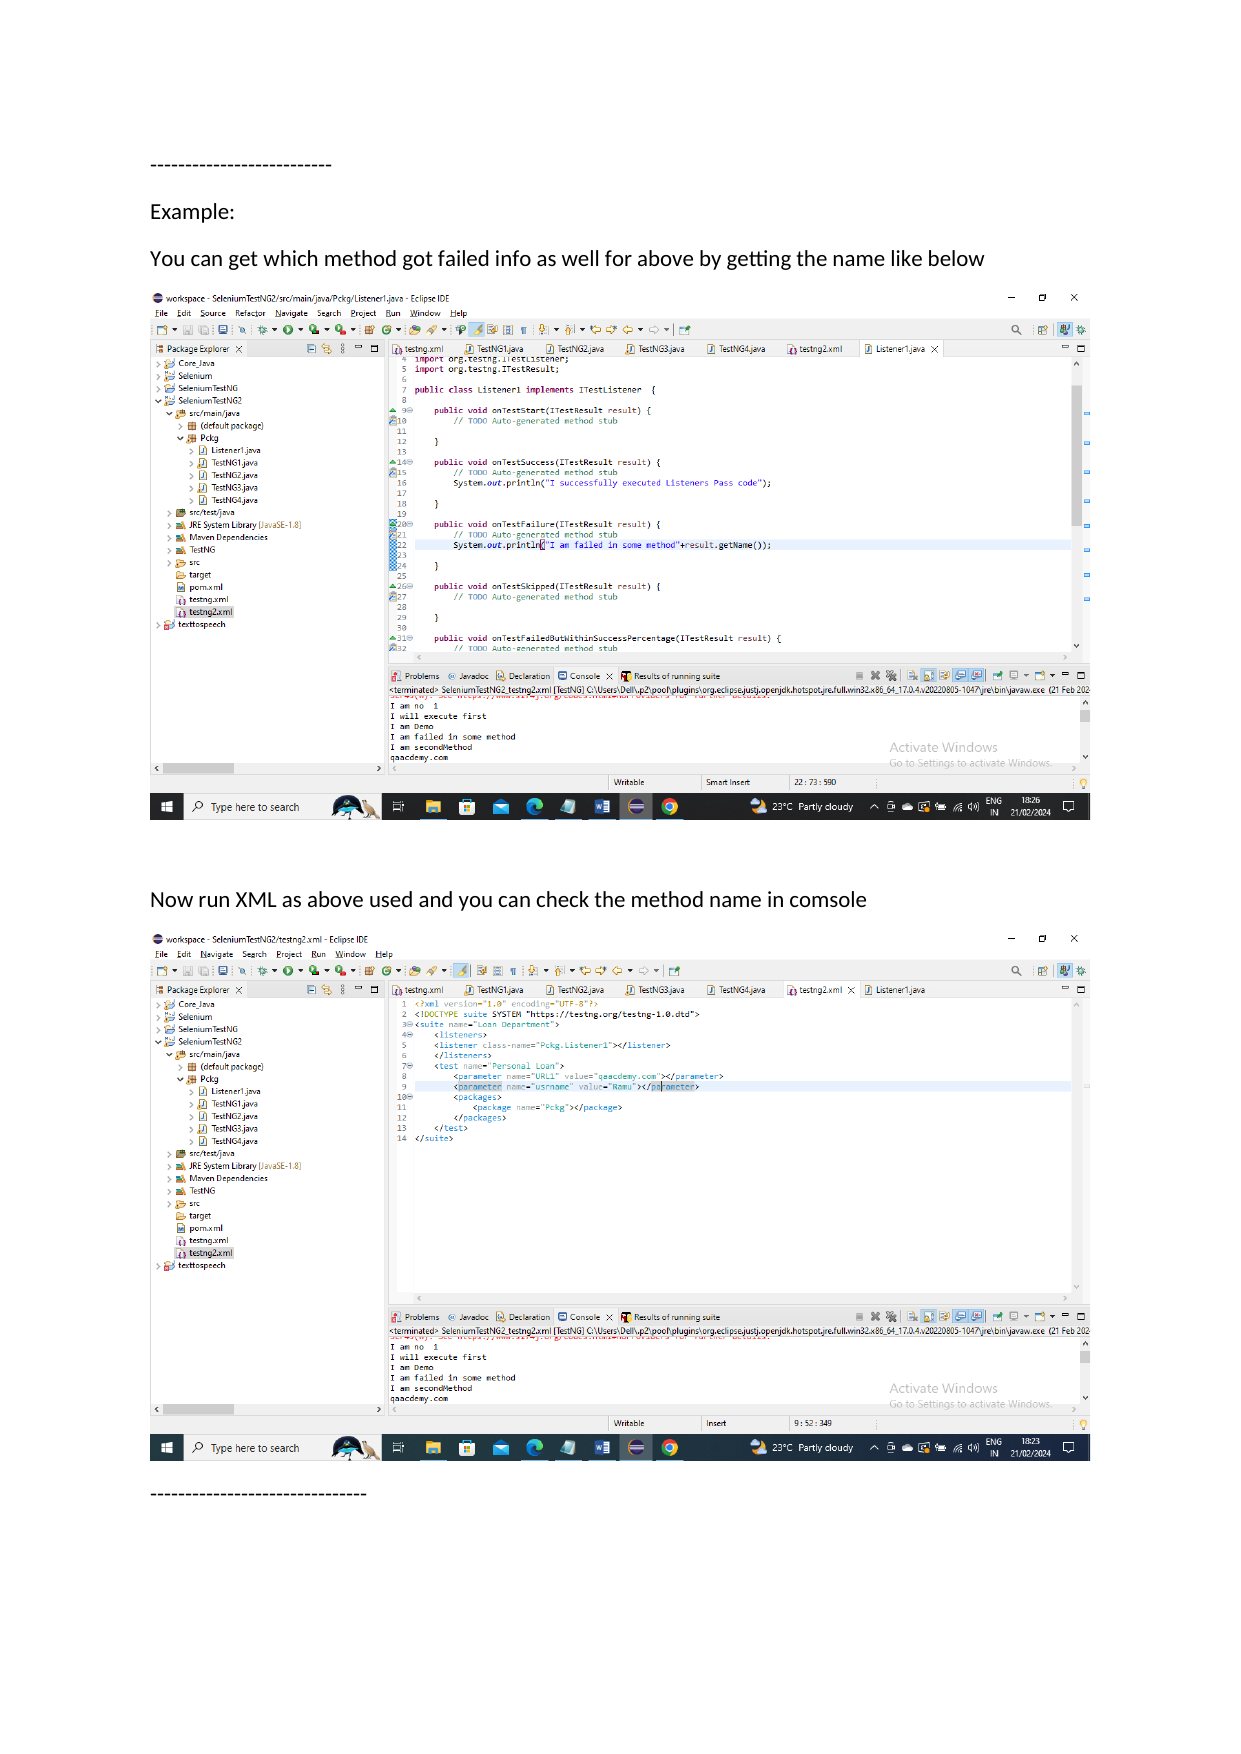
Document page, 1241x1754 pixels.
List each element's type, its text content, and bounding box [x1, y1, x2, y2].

text ------------------------------- [150, 1479, 1090, 1507]
text You can get which method got failed info as well for above by getting the name like below [150, 244, 1090, 272]
picture [150, 931, 1091, 1461]
text -------------------------- [150, 150, 1090, 178]
picture [150, 290, 1091, 820]
text Example: [150, 197, 1090, 225]
text Now run XML as above used and you can check the method name in comsole [150, 885, 1090, 913]
